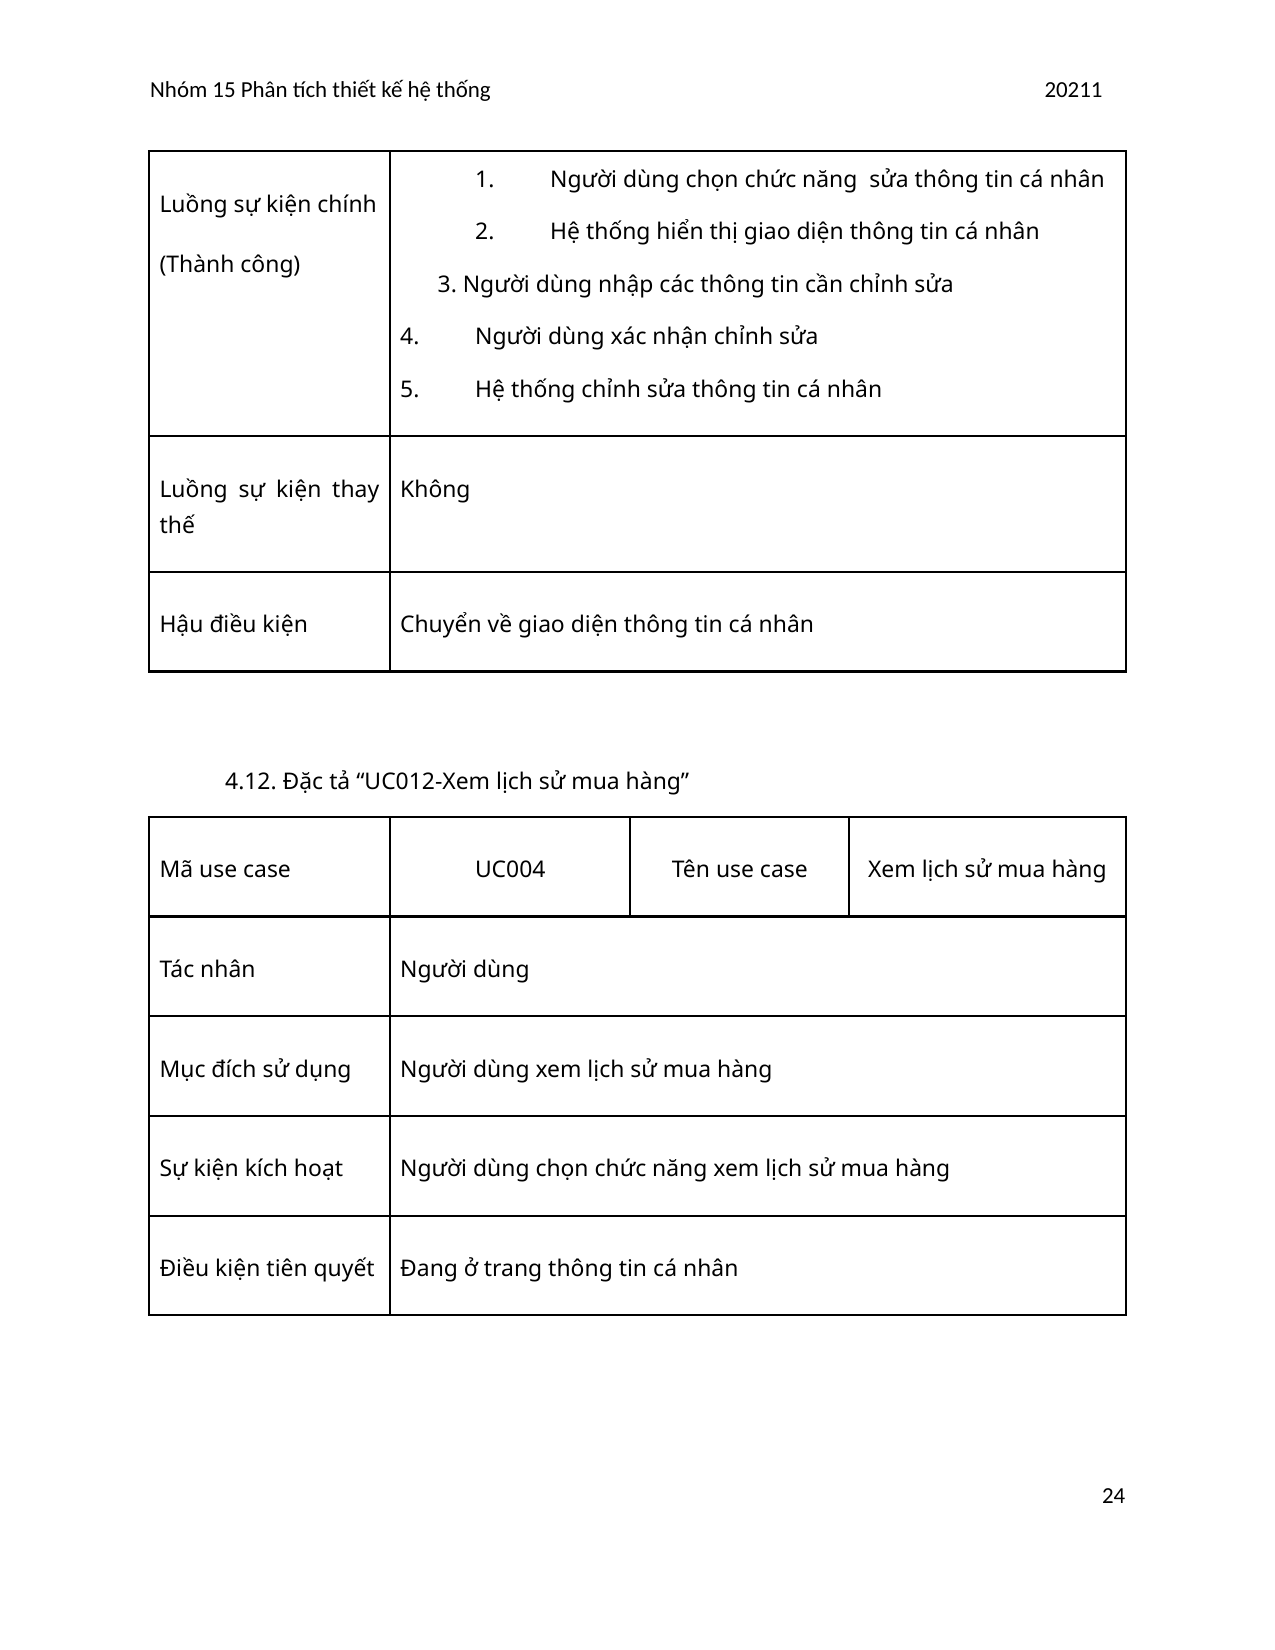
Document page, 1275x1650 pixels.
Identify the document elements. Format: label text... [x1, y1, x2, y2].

table_cell 1. Người dùng chọn chức năng sửa thông tin cá nhân 2. Hệ thống hiển thị giao diện thông tin cá nhân 3. Người dùng nhập các thông tin cần chỉnh sửa Người dùng xác nhận chỉnh sửa Hệ thống chỉnh sửa thông tin cá nhân [391, 152, 1125, 435]
table_cell Tác nhân [150, 918, 389, 1015]
table_cell Không [391, 437, 1125, 571]
table_cell Hậu điều kiện [150, 573, 389, 670]
table_header UC004 [391, 818, 629, 915]
table_cell Luồng sự kiện thay thế [150, 437, 389, 571]
table_cell Người dùng [391, 918, 1125, 1015]
table_header Tên use case [631, 818, 848, 915]
table_header Xem lịch sử mua hàng [850, 818, 1125, 915]
table_cell Sự kiện kích hoạt [150, 1117, 389, 1214]
table_cell Người dùng xem lịch sử mua hàng [391, 1017, 1125, 1115]
table_cell Chuyển về giao diện thông tin cá nhân [391, 573, 1125, 670]
text 4.12. Đặc tả “UC012-Xem lịch sử mua hàng” [150, 765, 1125, 797]
table_cell Đang ở trang thông tin cá nhân [391, 1217, 1125, 1314]
table_cell Người dùng chọn chức năng xem lịch sử mua hàng [391, 1117, 1125, 1214]
table_cell Luồng sự kiện chính (Thành công) [150, 152, 389, 435]
table_cell Điều kiện tiên quyết [150, 1217, 389, 1314]
table_cell Mục đích sử dụng [150, 1017, 389, 1115]
table_header Mã use case [150, 818, 389, 915]
